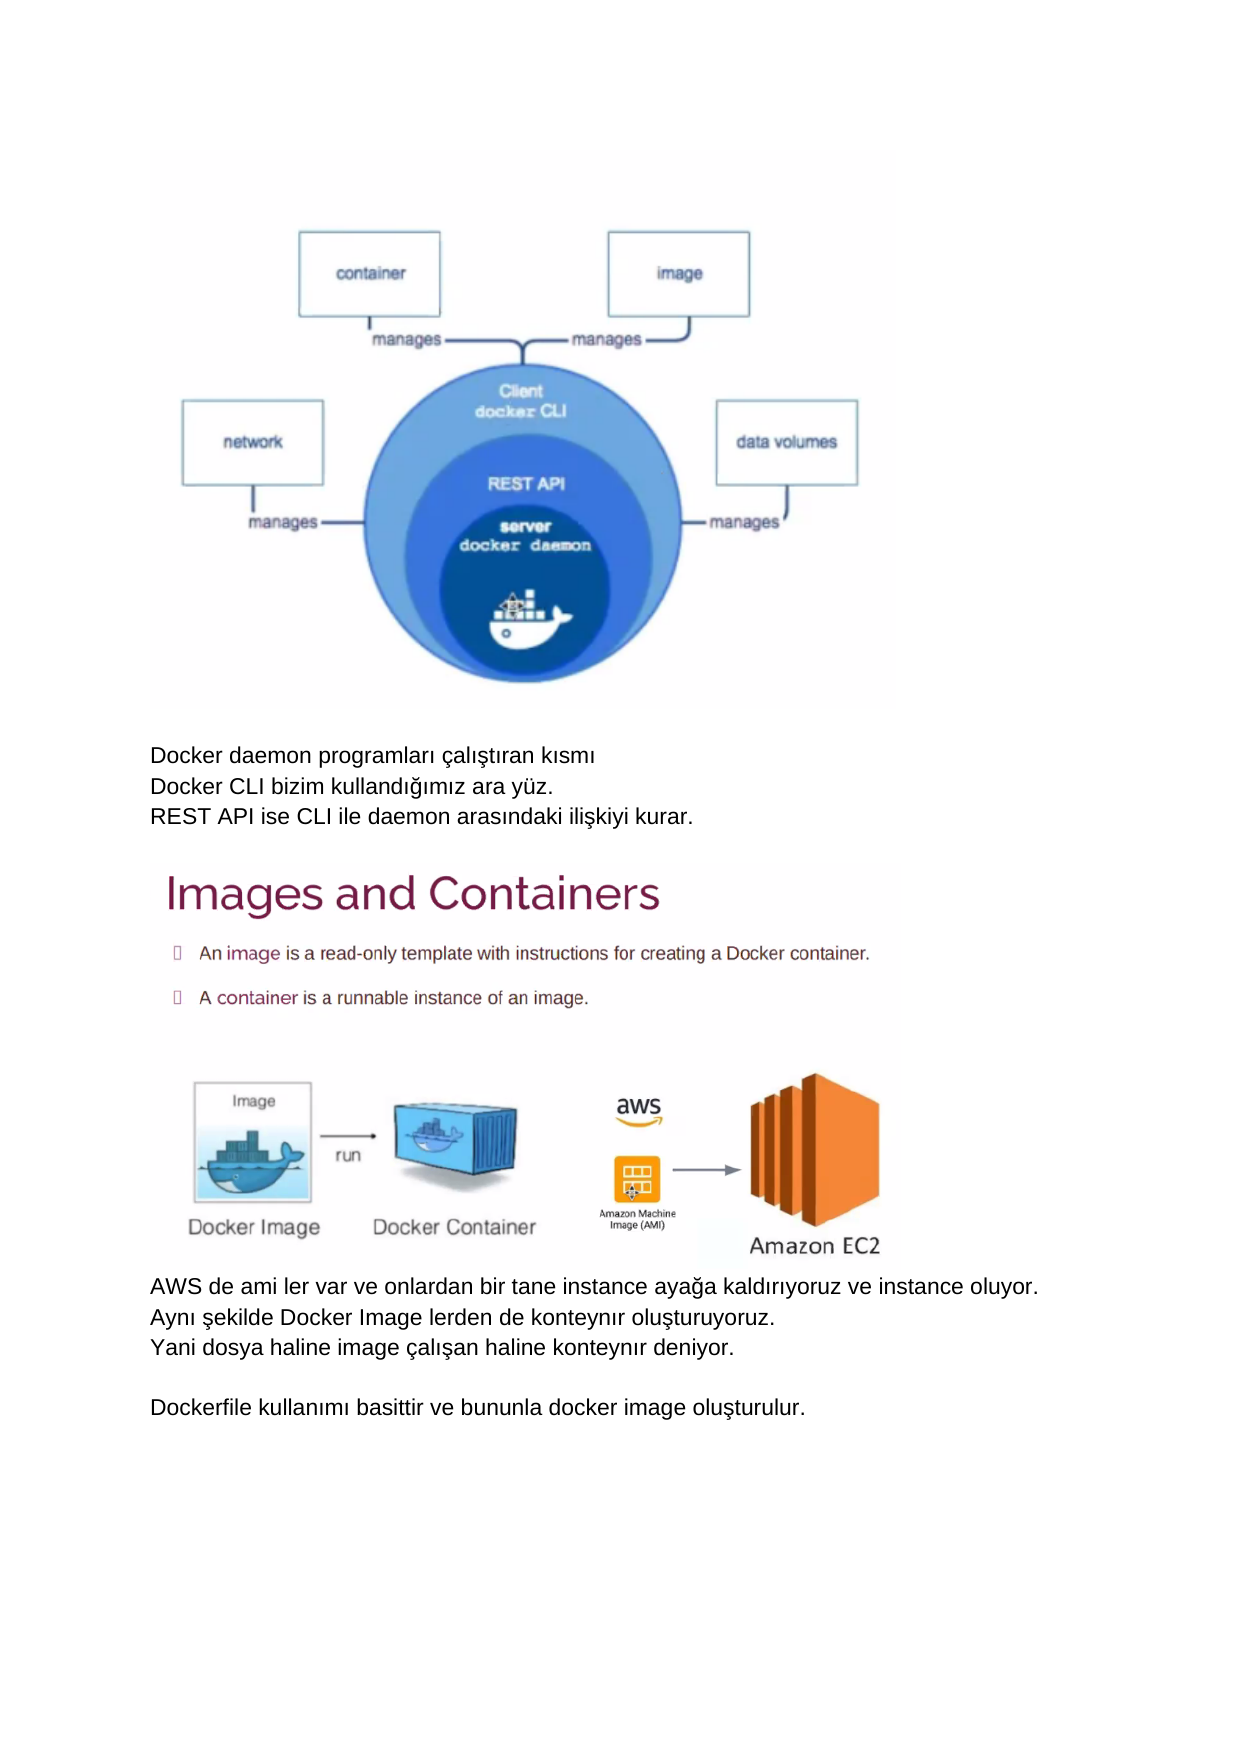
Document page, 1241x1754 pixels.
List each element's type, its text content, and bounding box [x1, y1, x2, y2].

text REST API ise CLI ile daemon arasındaki ilişkiyi kurar. [150, 803, 1090, 829]
text AWS de ami ler var ve onlardan bir tane instance ayağa kaldırıyoruz ve instance oluyor. Aynı şekilde Docker Image lerden de konteynır oluşturuyoruz. [150, 1273, 1090, 1330]
picture [150, 863, 901, 1270]
picture [150, 150, 896, 709]
text Yani dosya haline image çalışan haline konteynır deniyor. [150, 1334, 1090, 1360]
text Dockerfile kullanımı basittir ve bununla docker image oluşturulur. [150, 1394, 1090, 1421]
text Docker daemon programları çalıştıran kısmı [150, 742, 1090, 769]
text Docker CLI bizim kullandığımız ara yüz. [150, 773, 1090, 799]
